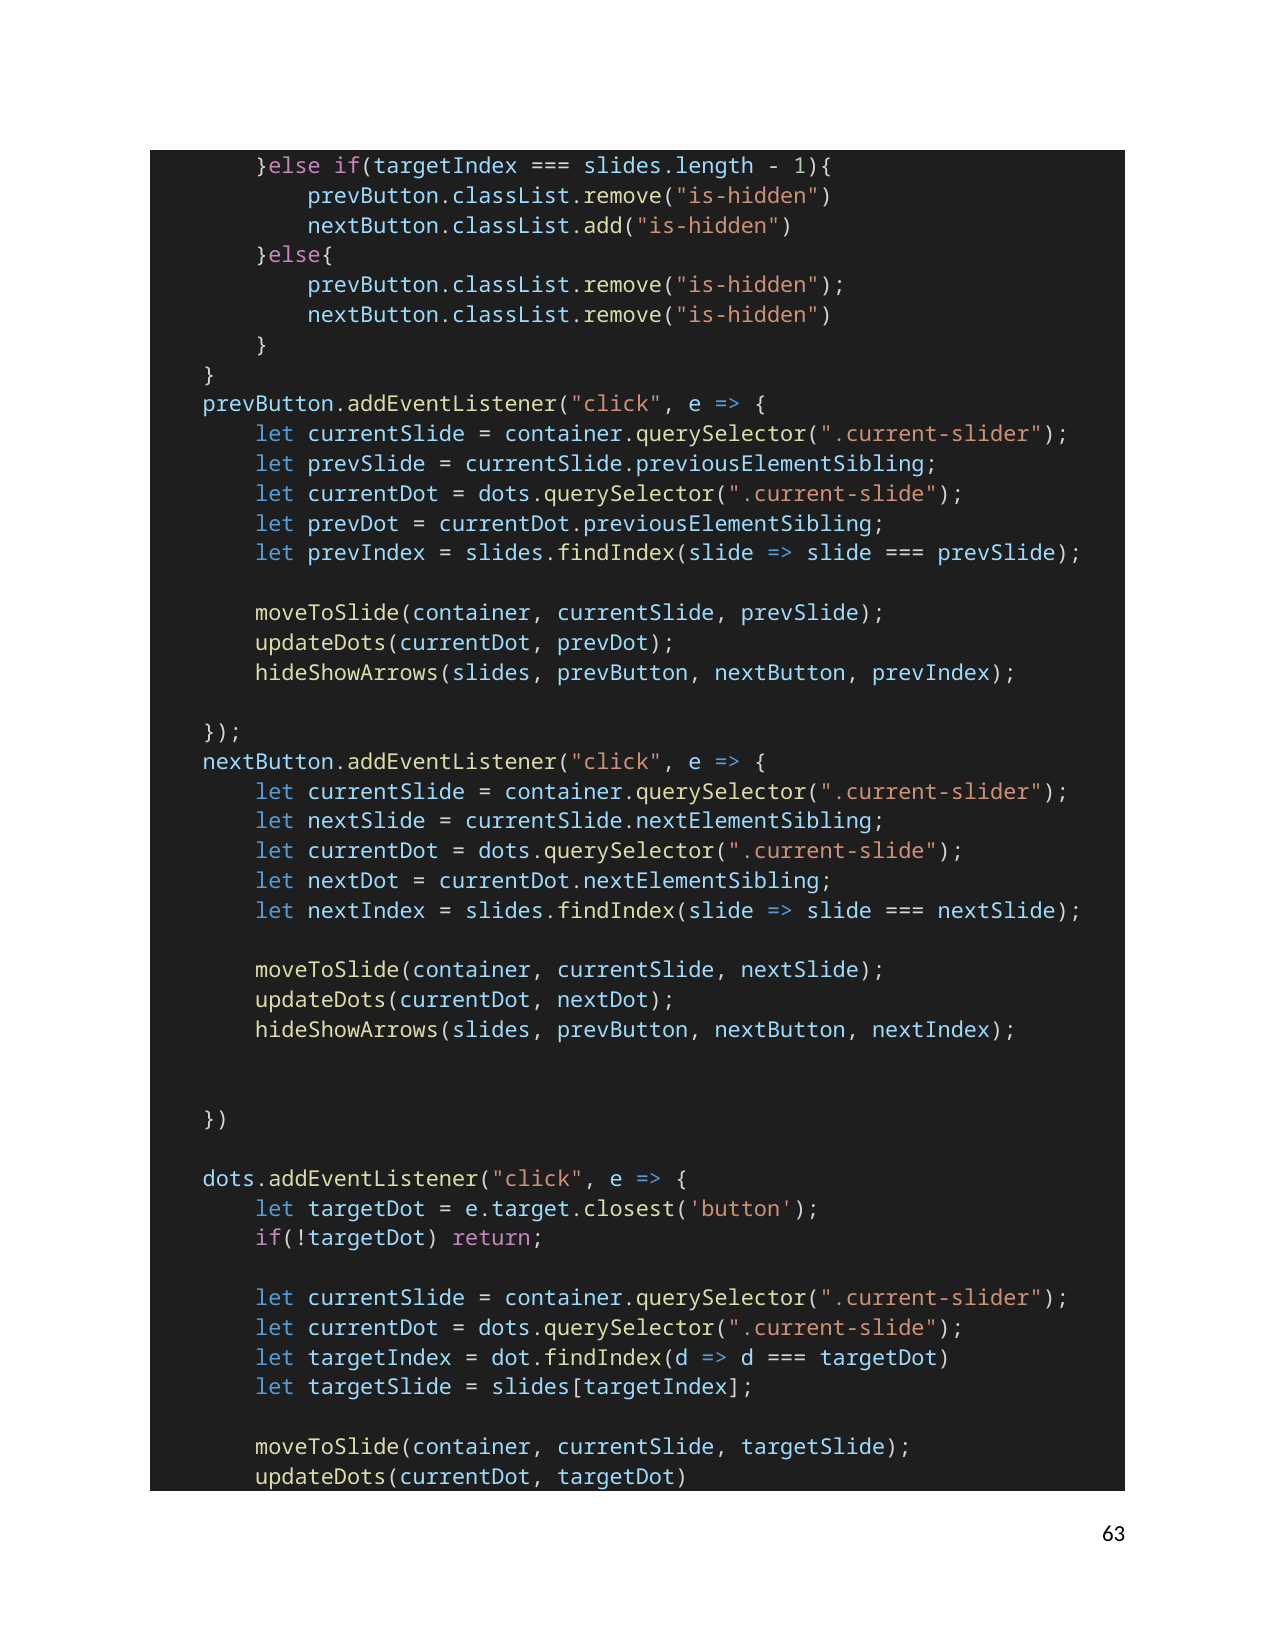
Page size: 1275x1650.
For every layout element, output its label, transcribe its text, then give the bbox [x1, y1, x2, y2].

text } [150, 358, 1125, 388]
text moveToSlide(container, currentSlide, prevSlide); [150, 597, 1125, 627]
text nextButton.addEventListener("click", e => { [150, 746, 1125, 776]
text dots.addEventListener("click", e => { [150, 1163, 1125, 1193]
text }); [150, 716, 1125, 746]
text }else if(targetIndex === slides.length - 1){ [150, 150, 1125, 180]
text let targetSlide = slides[targetIndex]; [150, 1371, 1125, 1401]
text let prevDot = currentDot.previousElementSibling; [150, 507, 1125, 537]
text moveToSlide(container, currentSlide, nextSlide); [150, 954, 1125, 984]
text nextButton.classList.remove("is-hidden") [150, 299, 1125, 329]
text let nextDot = currentDot.nextElementSibling; [150, 865, 1125, 895]
text } [150, 329, 1125, 358]
text prevButton.classList.remove("is-hidden"); [150, 269, 1125, 299]
text let currentDot = dots.querySelector(".current-slide"); [150, 478, 1125, 507]
text let targetDot = e.target.closest('button'); [150, 1193, 1125, 1222]
text nextButton.classList.add("is-hidden") [150, 209, 1125, 239]
text prevButton.classList.remove("is-hidden") [150, 180, 1125, 209]
text let nextIndex = slides.findIndex(slide => slide === nextSlide); [150, 895, 1125, 924]
text updateDots(currentDot, nextDot); [150, 984, 1125, 1014]
text let targetIndex = dot.findIndex(d => d === targetDot) [150, 1342, 1125, 1371]
text }else{ [150, 239, 1125, 269]
text let prevIndex = slides.findIndex(slide => slide === prevSlide); [150, 537, 1125, 567]
text }) [150, 1103, 1125, 1133]
text let currentDot = dots.querySelector(".current-slide"); [150, 1312, 1125, 1342]
text hideShowArrows(slides, prevButton, nextButton, prevIndex); [150, 656, 1125, 686]
text let currentSlide = container.querySelector(".current-slider"); [150, 1282, 1125, 1312]
text let prevSlide = currentSlide.previousElementSibling; [150, 448, 1125, 478]
text hideShowArrows(slides, prevButton, nextButton, nextIndex); [150, 1014, 1125, 1044]
text updateDots(currentDot, targetDot) [150, 1461, 1125, 1491]
text moveToSlide(container, currentSlide, targetSlide); [150, 1431, 1125, 1461]
text let currentSlide = container.querySelector(".current-slider"); [150, 418, 1125, 448]
text let currentSlide = container.querySelector(".current-slider"); [150, 776, 1125, 805]
text prevButton.addEventListener("click", e => { [150, 388, 1125, 418]
text let nextSlide = currentSlide.nextElementSibling; [150, 805, 1125, 835]
text if(!targetDot) return; [150, 1222, 1125, 1252]
text let currentDot = dots.querySelector(".current-slide"); [150, 835, 1125, 865]
text updateDots(currentDot, prevDot); [150, 627, 1125, 656]
